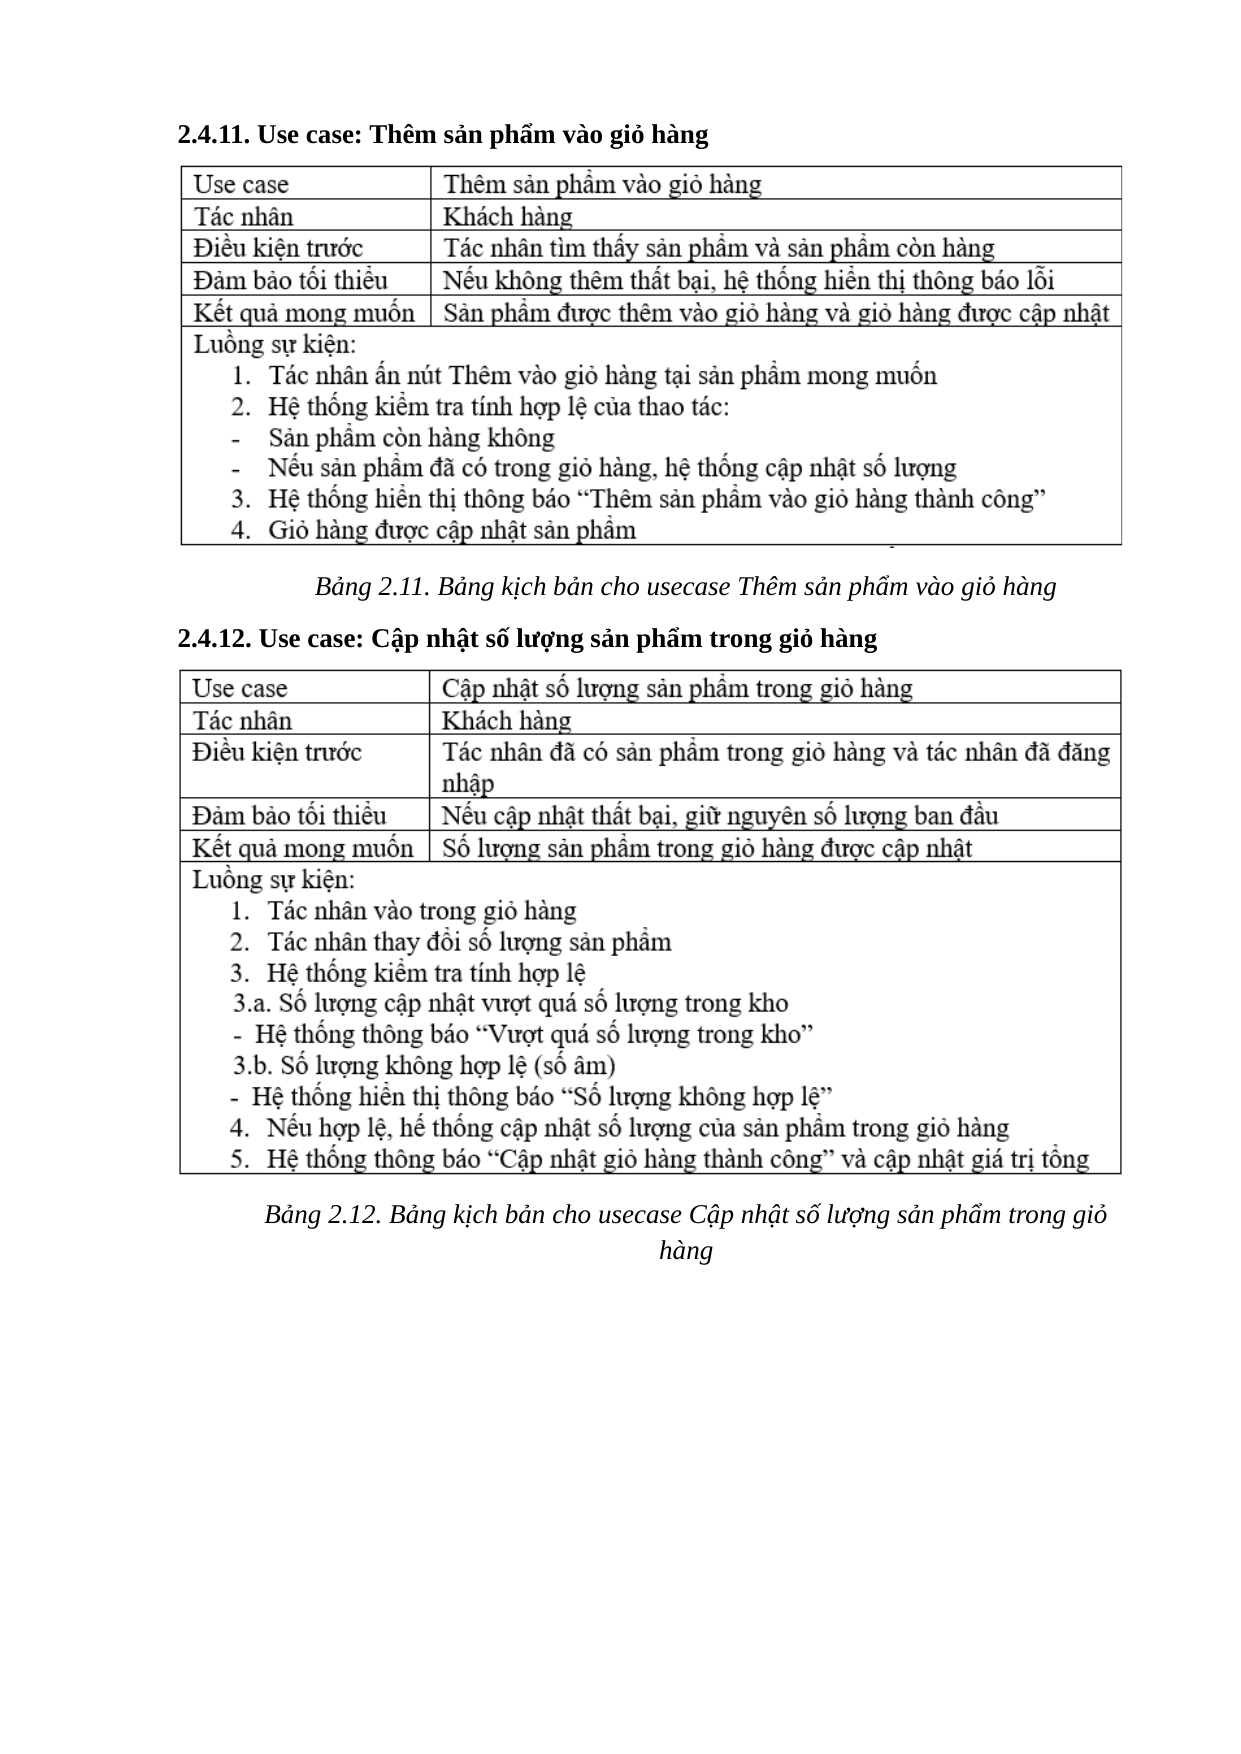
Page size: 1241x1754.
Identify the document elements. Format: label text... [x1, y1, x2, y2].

picture [177, 162, 1123, 548]
subtitle 2.4.12. Use case: Cập nhật số lượng sản phẩm trong giỏ hàng [177, 622, 1122, 653]
picture [177, 666, 1123, 1177]
text Bảng 2.12. Bảng kịch bản cho usecase Cập nhật số lượng sản phẩm trong giỏ hàng [252, 1198, 1122, 1265]
text Bảng 2.11. Bảng kịch bản cho usecase Thêm sản phẩm vào giỏ hàng [252, 570, 1122, 601]
subtitle 2.4.11. Use case: Thêm sản phẩm vào giỏ hàng [177, 118, 1122, 149]
